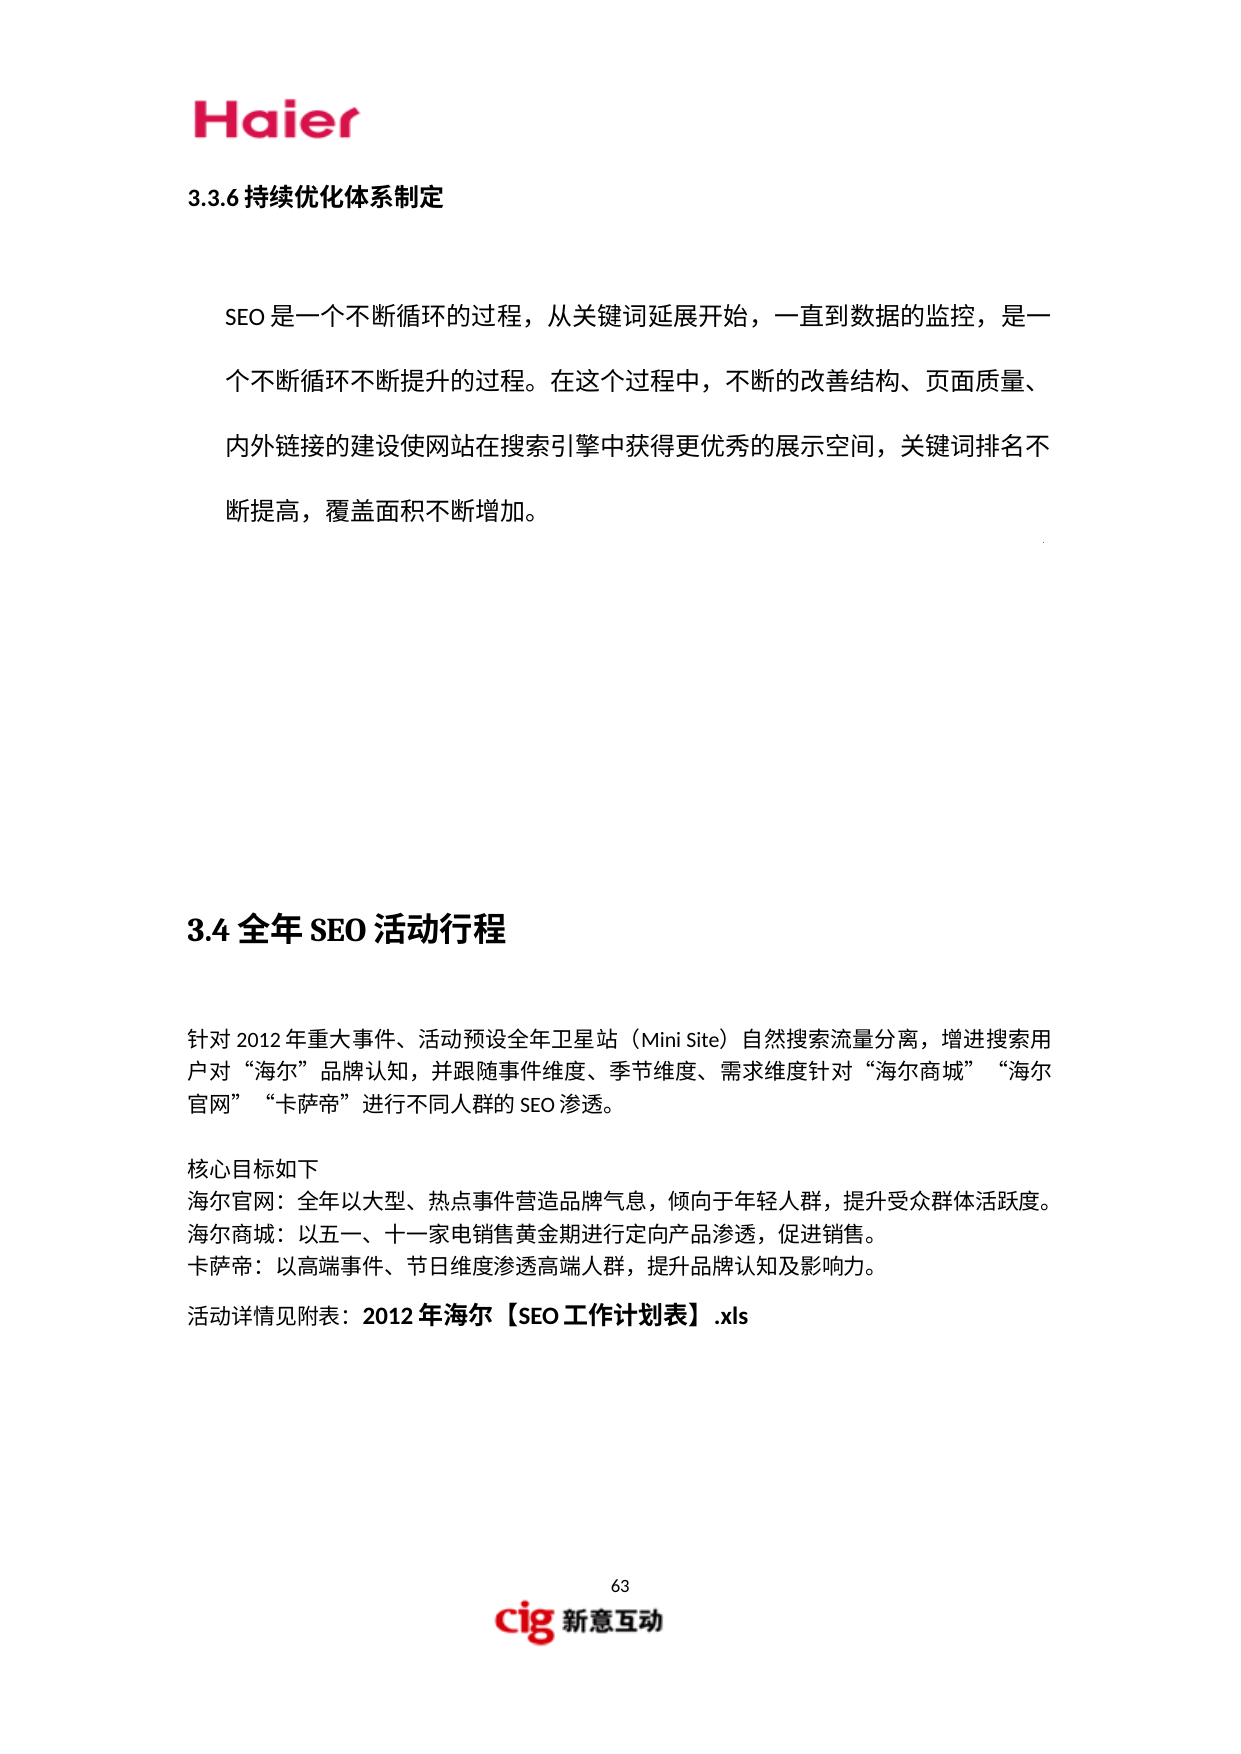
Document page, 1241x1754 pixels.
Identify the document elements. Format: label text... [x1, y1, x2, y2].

subtitle 3.4全年SEO活动行程 [187, 894, 1053, 959]
text 针对2012年重大事件、活动预设全年卫星站（Mini Site）自然搜索流量分离，增进搜索用户对“海尔”品牌认知，并跟随事件维度、季节维度、需求维度针对“海尔商城”“海尔官网”“卡萨帝”进行不同人群的SEO渗透。 [187, 1021, 1053, 1119]
text 卡萨帝：以高端事件、节日维度渗透高端人群，提升品牌认知及影响力。 [187, 1249, 1053, 1281]
text 核心目标如下 [187, 1151, 1053, 1184]
text 海尔官网：全年以大型、热点事件营造品牌气息，倾向于年轻人群，提升受众群体活跃度。 [187, 1184, 1053, 1216]
picture [492, 1597, 671, 1651]
text SEO是一个不断循环的过程，从关键词延展开始，一直到数据的监控，是一个不断循环不断提升的过程。在这个过程中，不断的改善结构、页面质量、内外链接的建设使网站在搜索引擎中获得更优秀的展示空间，关键词排名不断提高，覆盖面积不断增加。 [225, 282, 1053, 542]
text 海尔商城：以五一、十一家电销售黄金期进行定向产品渗透，促进销售。 [187, 1216, 1053, 1249]
picture [187, 88, 366, 143]
text 活动详情见附表：2012年海尔【SEO工作计划表】.xls [187, 1281, 1053, 1346]
subtitle 3.3.6持续优化体系制定 [187, 163, 1053, 228]
